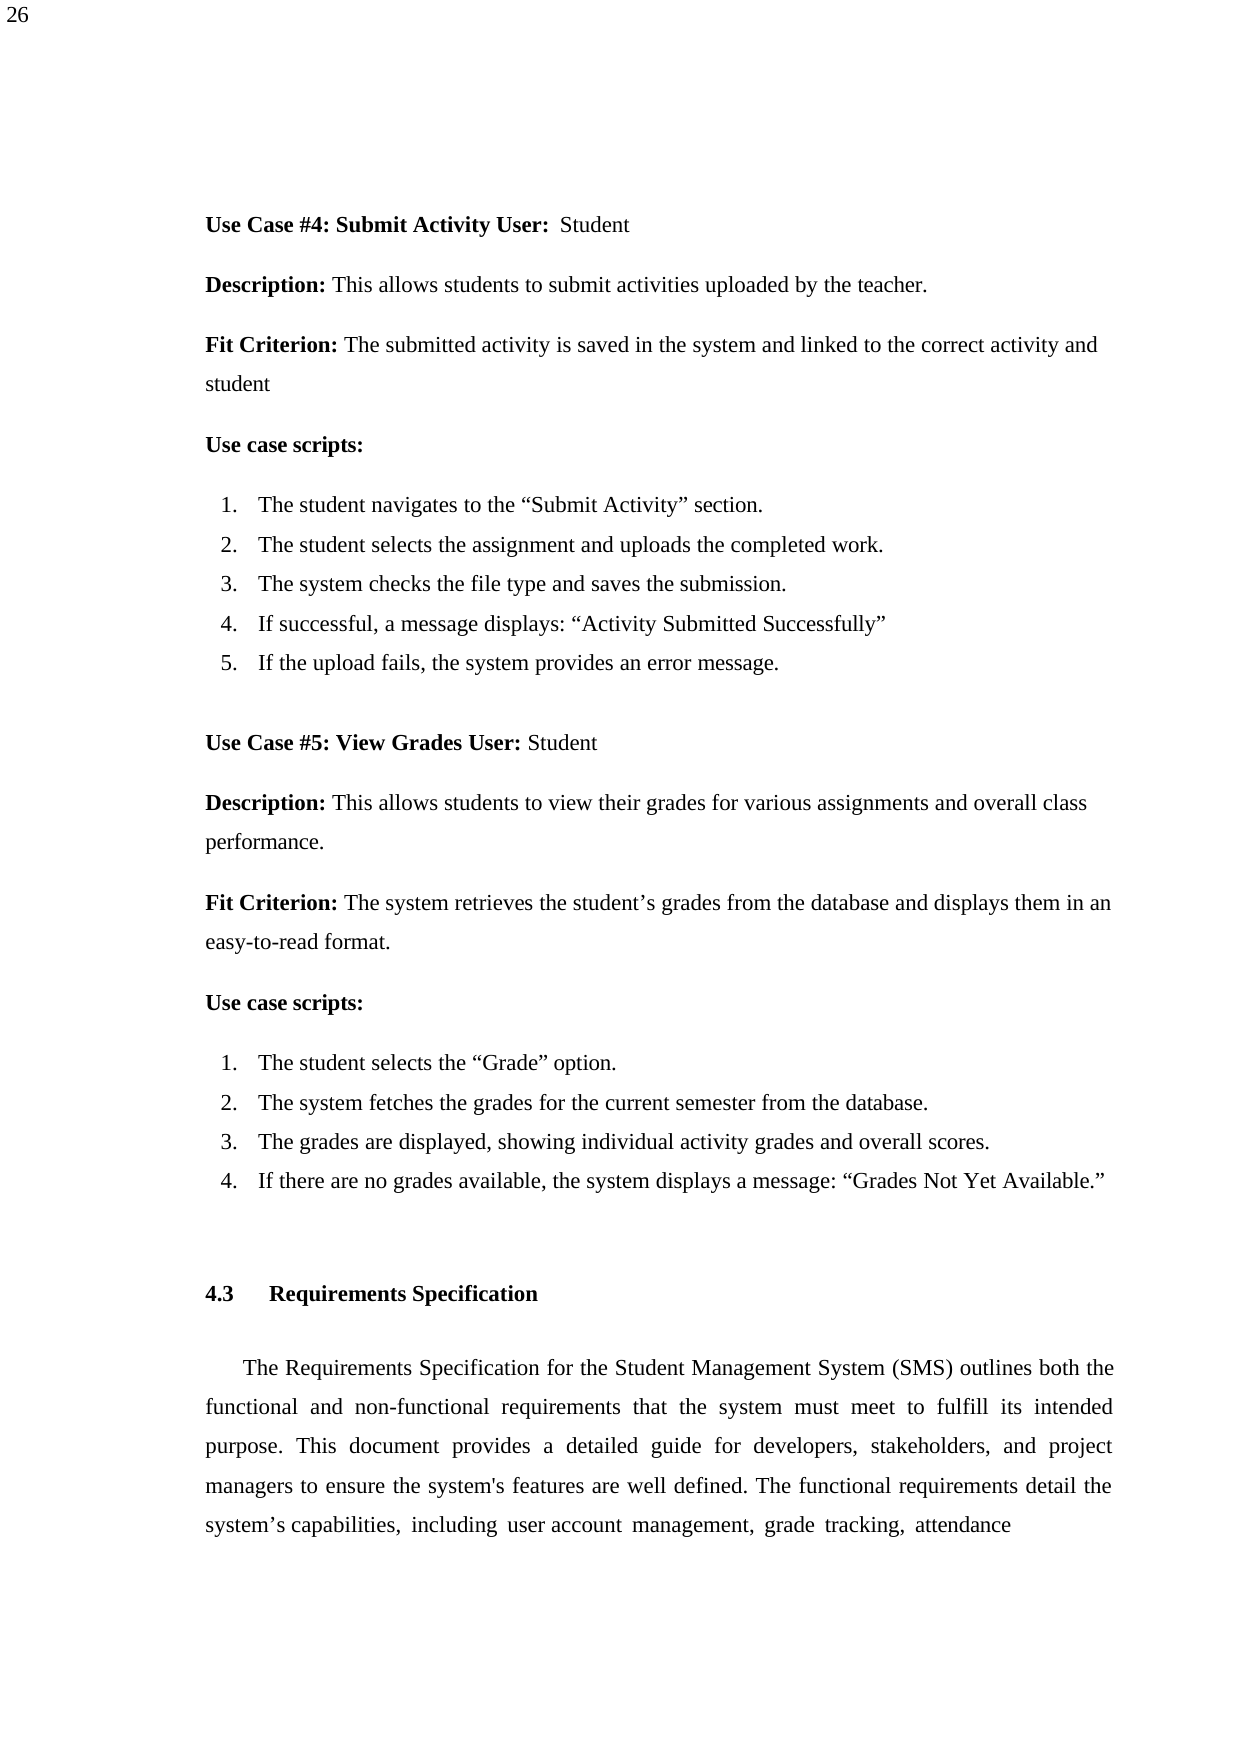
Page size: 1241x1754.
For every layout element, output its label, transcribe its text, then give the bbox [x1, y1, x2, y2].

list The student navigates to the “Submit Activity” section. [220, 491, 1114, 518]
text Fit Criterion: The system retrieves the student’s grades from the database and displays them in an easy-to-read format. [205, 889, 1114, 955]
list If there are no grades available, the system displays a message: “Grades Not Yet Available.” [220, 1168, 1114, 1194]
list The system fetches the grades for the current semester from the database. [220, 1088, 1114, 1115]
list The grades are displayed, showing individual activity grades and overall scores. [220, 1128, 1114, 1154]
text Description: This allows students to submit activities uploaded by the teacher. [205, 271, 1114, 297]
list The student selects the assignment and uploads the completed work. [220, 531, 1114, 557]
list The student selects the “Grade” option. [220, 1049, 1114, 1075]
list If successful, a message displays: “Activity Submitted Successfully” [220, 610, 1114, 636]
text Fit Criterion: The submitted activity is saved in the system and linked to the correct activity and student [205, 331, 1114, 397]
subtitle Use Case #5: View Grades User: Student [205, 729, 1114, 755]
text Description: This allows students to view their grades for various assignments and overall class performance. [205, 789, 1114, 855]
subtitle Use case scripts: [205, 431, 1114, 457]
subtitle Use Case #4: Submit Activity User: Student [205, 211, 1114, 237]
list Requirements Specification [205, 1280, 1114, 1307]
subtitle Use case scripts: [205, 988, 1114, 1015]
list If the upload fails, the system provides an error message. [220, 649, 1114, 676]
text The Requirements Specification for the Student Management System (SMS) outlines both the functional and non-functional requirements that the system must meet to fulfill its intended purpose. This document provides a detailed guide for developers, stakeholders, and project managers to ensure the system's features are well defined. The functional requirements detail the system’s capabilities, including user account management, grade tracking, attendance [205, 1354, 1114, 1538]
list The system checks the file type and saves the submission. [220, 570, 1114, 597]
